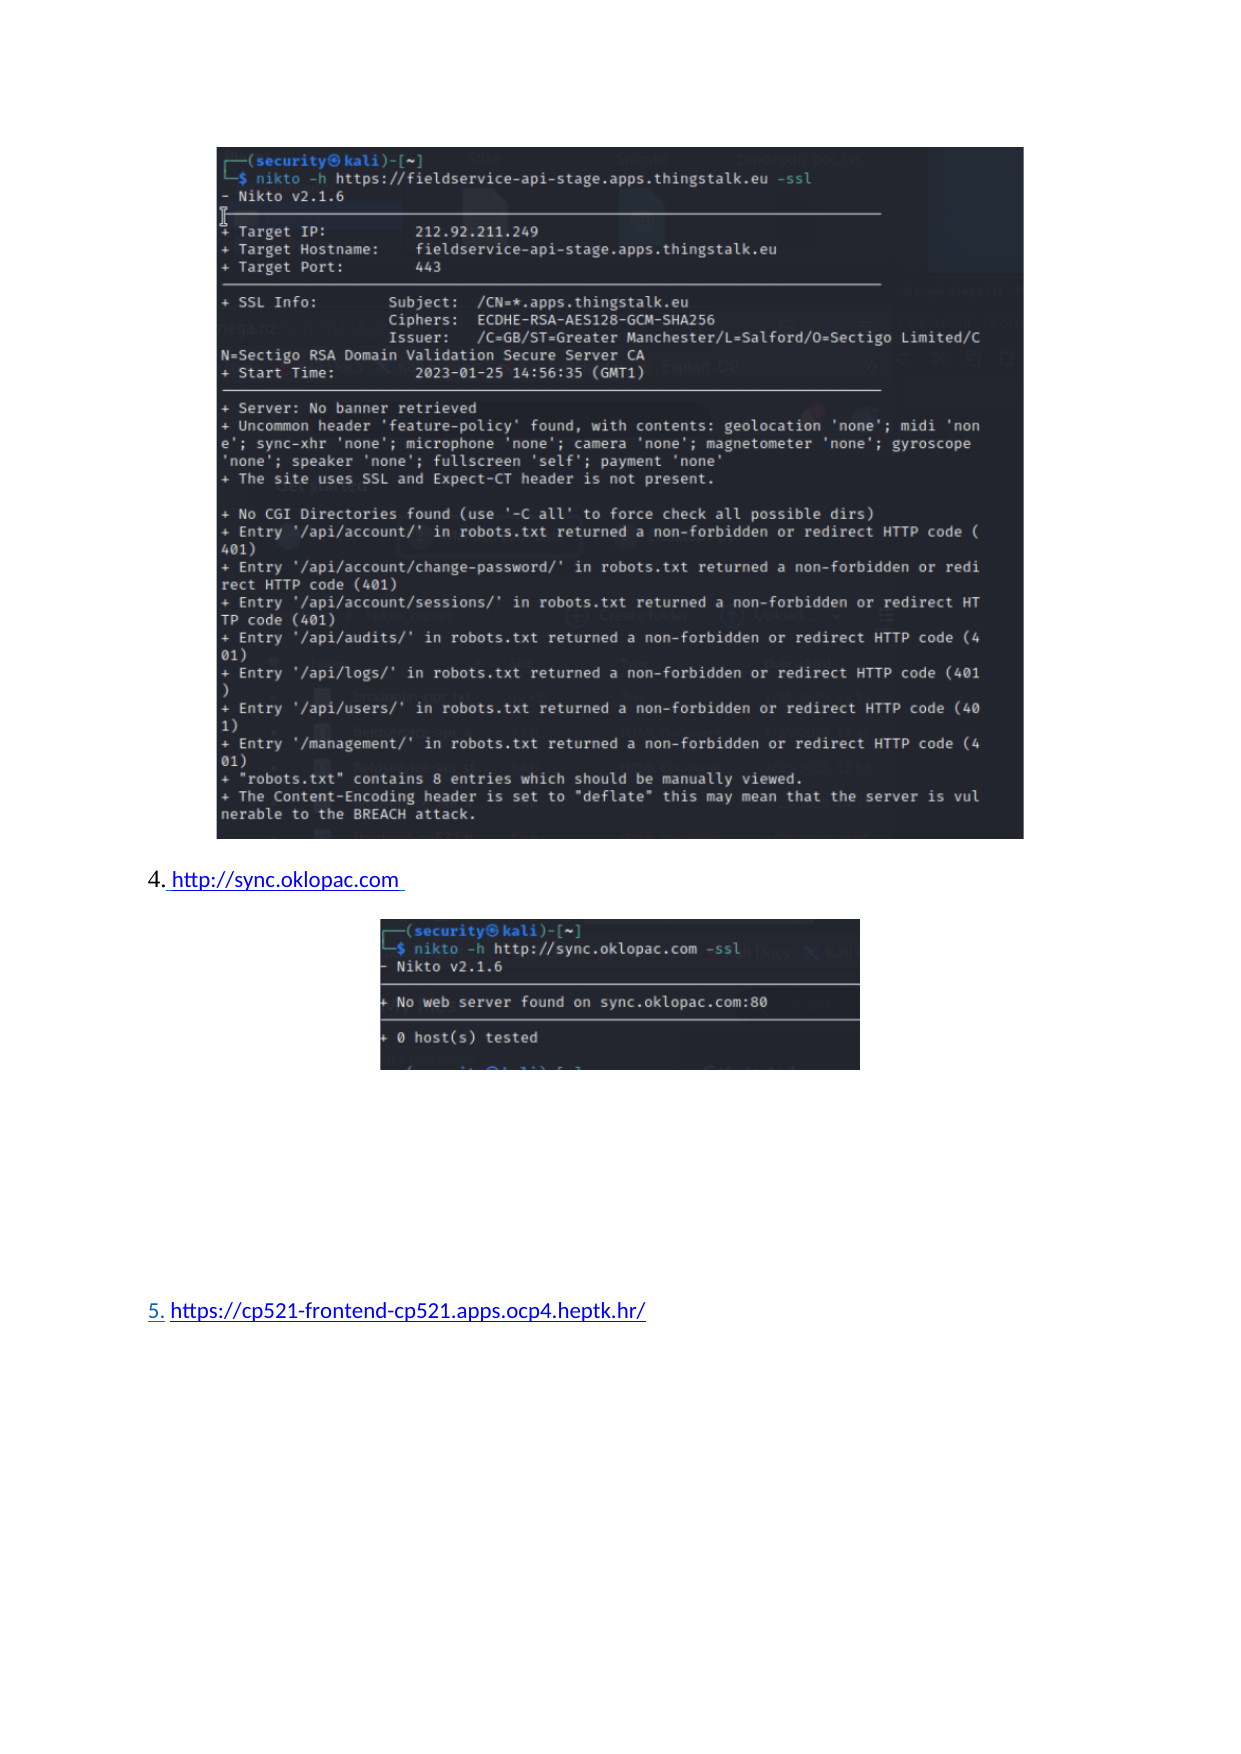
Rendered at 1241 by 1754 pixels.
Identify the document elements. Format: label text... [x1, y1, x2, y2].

text 4. http://sync.oklopac.com [148, 864, 1093, 893]
picture [216, 147, 1024, 839]
picture [380, 919, 860, 1070]
text 5. https://cp521-frontend-cp521.apps.ocp4.heptk.hr/ [148, 1297, 1093, 1325]
